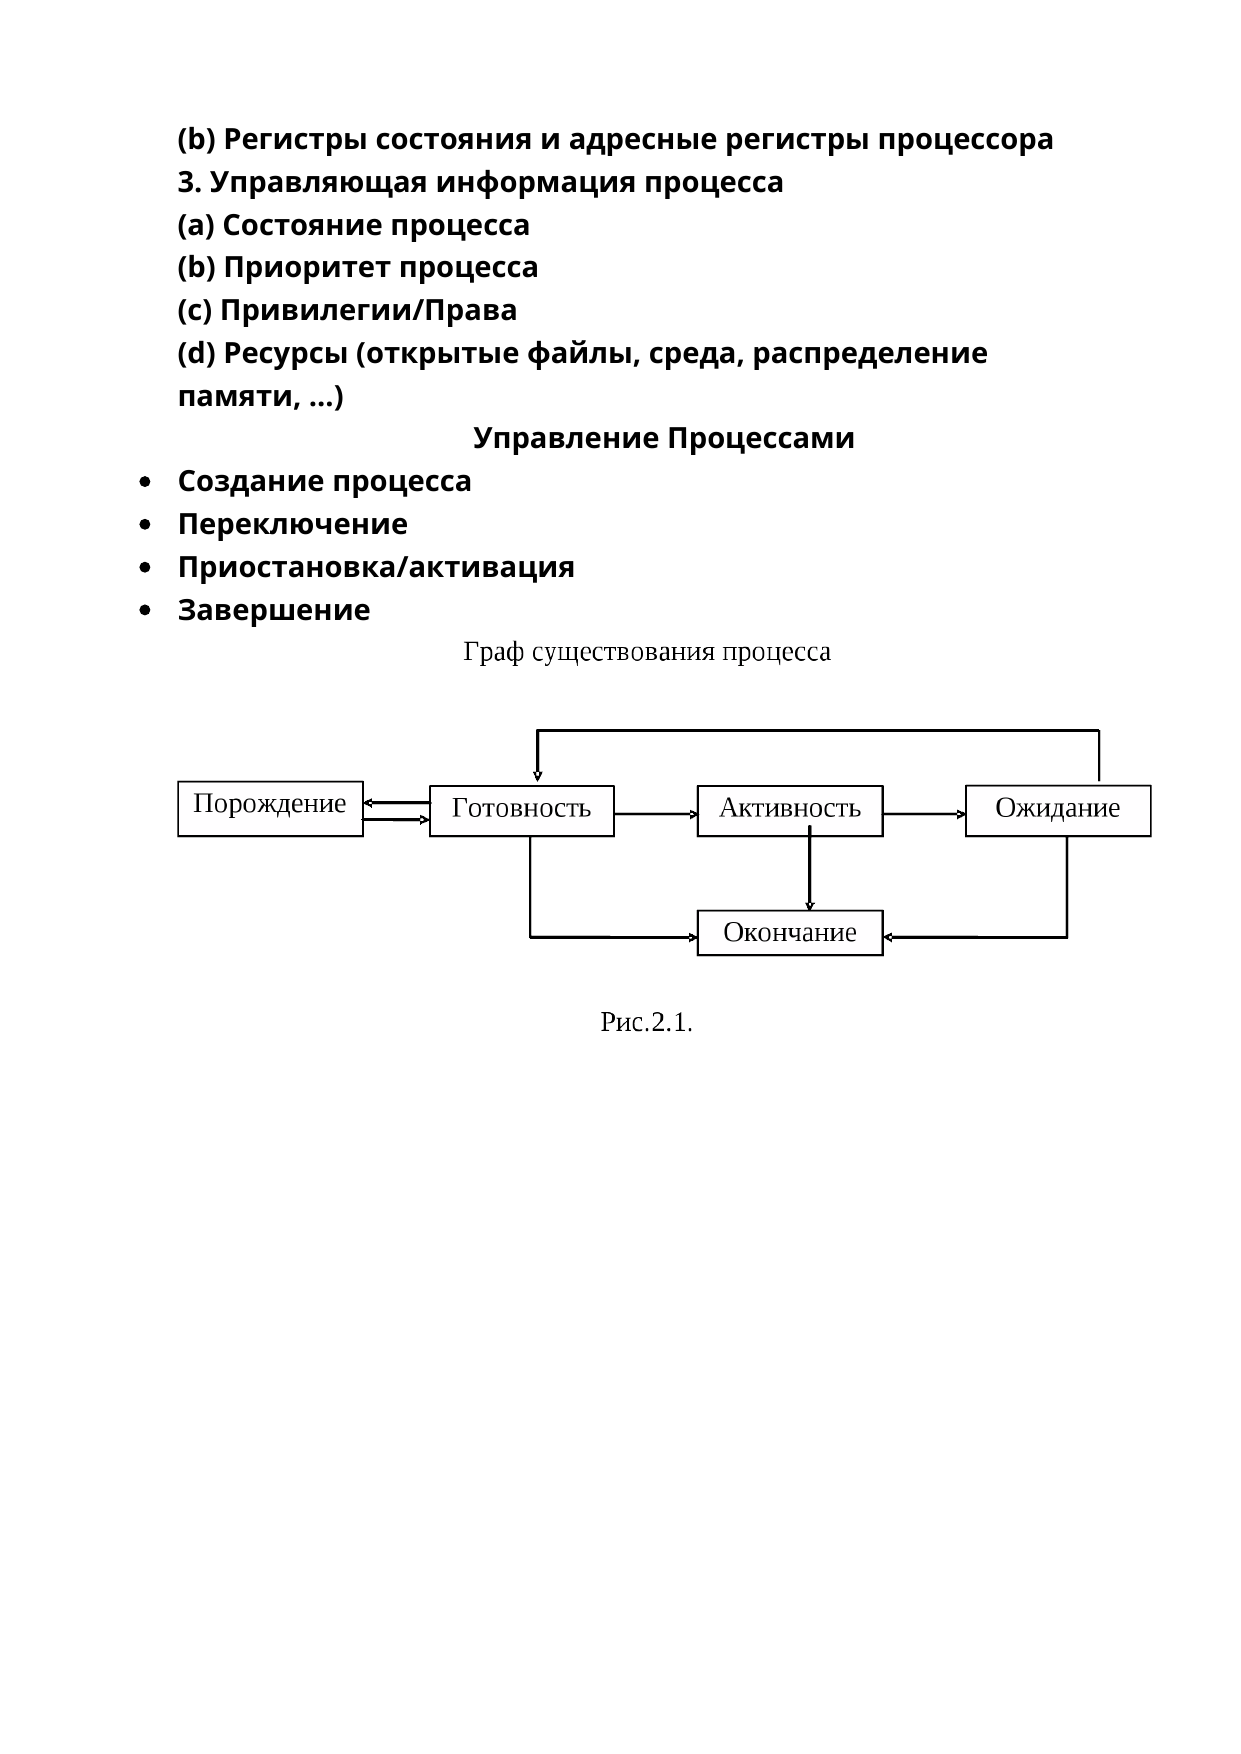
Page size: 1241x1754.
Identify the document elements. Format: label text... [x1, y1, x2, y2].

list (b) Регистры состояния и адресные регистры процессора [177, 118, 1152, 158]
list (b) Приоритет процесса [177, 247, 1152, 286]
list Создание процесса [140, 461, 1152, 500]
list Переключение [140, 503, 1152, 543]
list (d) Ресурсы (открытые файлы, среда, распределение [177, 332, 1152, 372]
list Завершение [140, 589, 1152, 629]
list Управление Процессами [177, 418, 1152, 457]
list (c) Привилегии/Права [177, 289, 1152, 329]
list Приостановка/активация [140, 546, 1152, 586]
picture [177, 631, 1152, 1054]
list (a) Состояние процесса [177, 204, 1152, 243]
list 3. Управляющая информация процесса [177, 161, 1152, 201]
list памяти, ...) [177, 375, 1152, 415]
